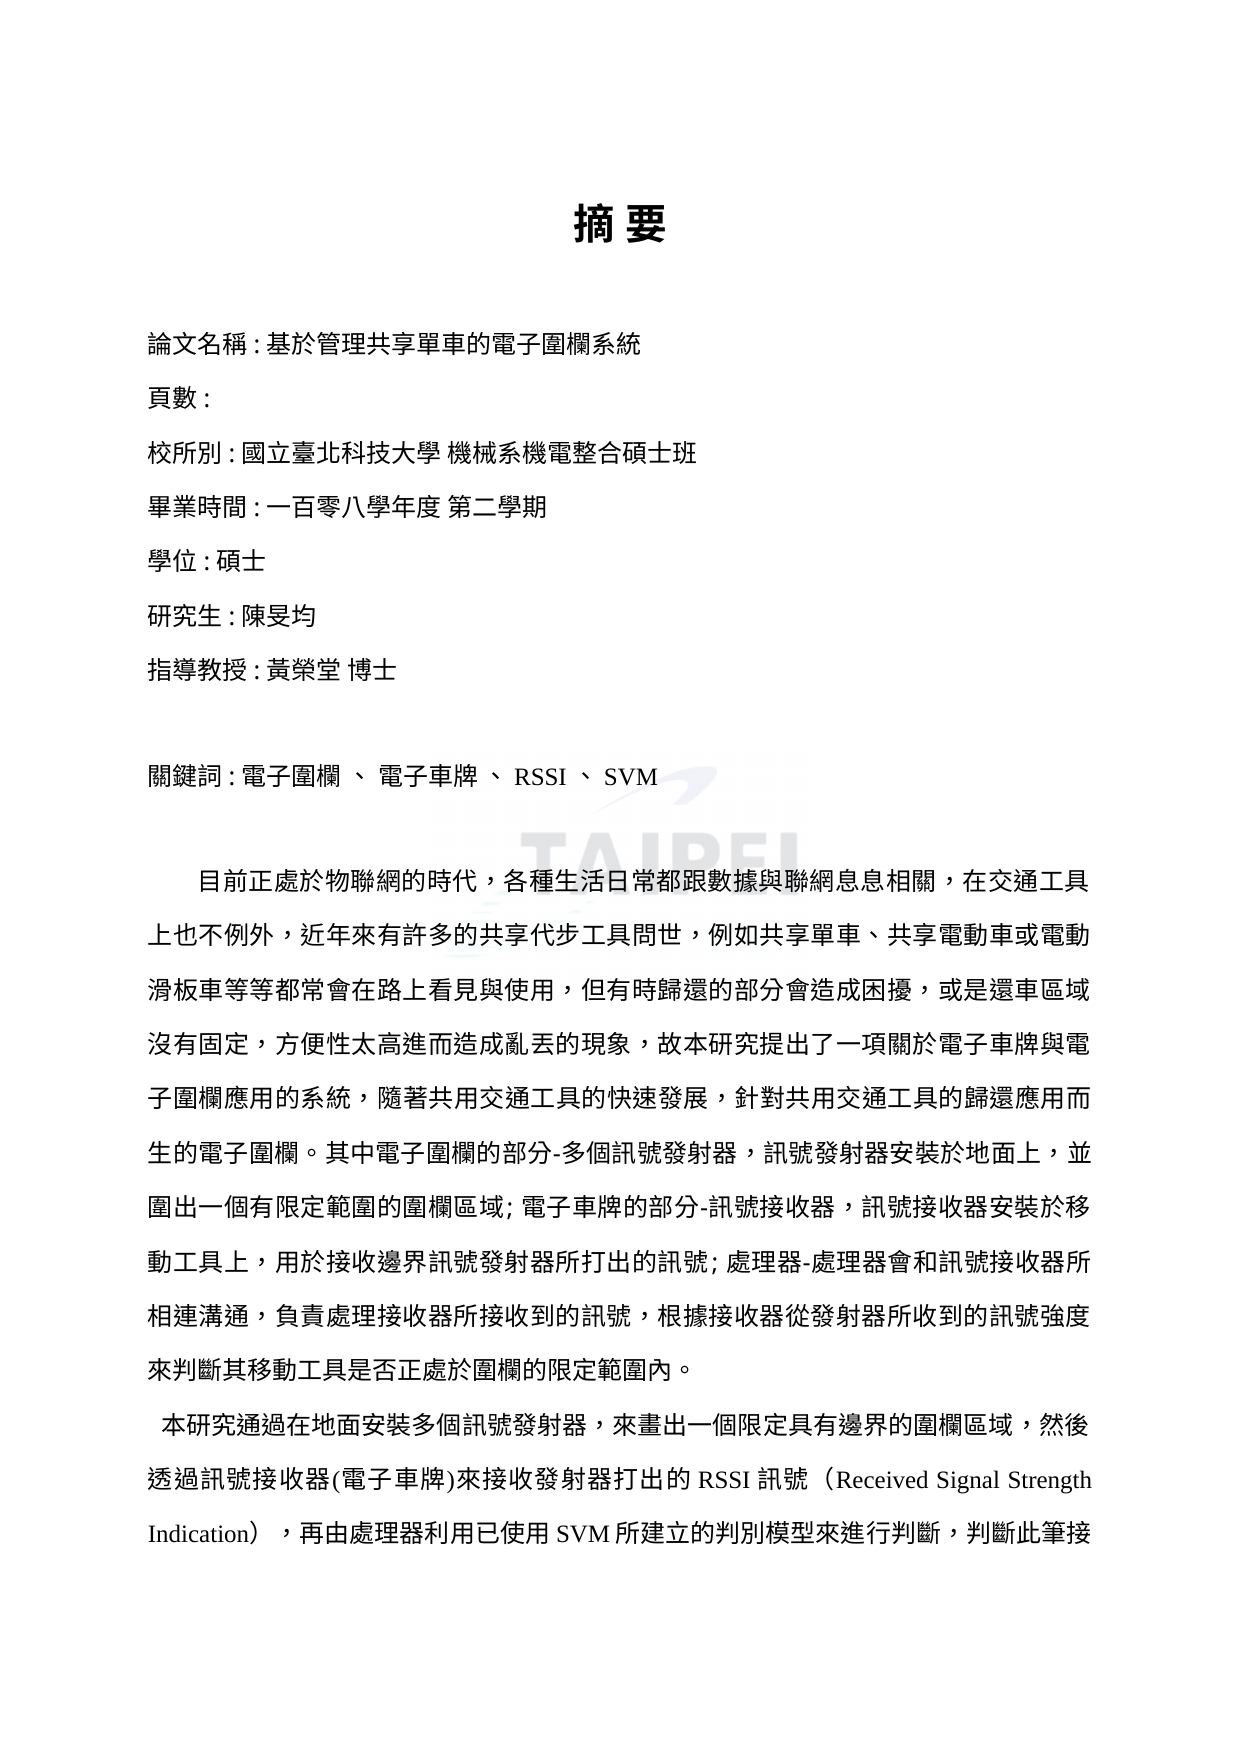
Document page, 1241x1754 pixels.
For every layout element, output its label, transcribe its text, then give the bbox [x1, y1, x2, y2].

text 畢業時間 : 一百零八學年度 第二學期 [148, 487, 1092, 524]
text 論文名稱 : 基於管理共享單車的電子圍欄系統 [148, 324, 1092, 361]
text 指導教授 : 黃榮堂 博士 [148, 651, 1092, 687]
title 摘 要 [148, 191, 1092, 251]
text 校所別 : 國立臺北科技大學 機械系機電整合碩士班 [148, 433, 1092, 469]
text 目前正處於物聯網的時代，各種生活日常都跟數據與聯網息息相關，在交通工具上也不例外，近年來有許多的共享代步工具問世，例如共享單車、共享電動車或電動滑板車等等都常會在路上看見與使用，但有時歸還的部分會造成困擾，或是還車區域沒有固定，方便性太高進而造成亂丟的現象，故本研究提出了一項關於電子車牌與電子圍欄應用的系統，隨著共用交通工具的快速發展，針對共用交通工具的歸還應用而生的電子圍欄。其中電子圍欄的部分-多個訊號發射器，訊號發射器安裝於地面上，並圍出一個有限定範圍的圍欄區域; 電子車牌的部分-訊號接收器，訊號接收器安裝於移動工具上，用於接收邊界訊號發射器所打出的訊號; 處理器-處理器會和訊號接收器所相連溝通，負責處理接收器所接收到的訊號，根據接收器從發射器所收到的訊號強度來判斷其移動工具是否正處於圍欄的限定範圍內。 [148, 861, 1092, 1387]
text 學位 : 碩士 [148, 542, 1092, 578]
text 關鍵詞 : 電子圍欄 、 電子車牌 、 RSSI 、 SVM [148, 756, 1092, 792]
text 頁數 : [148, 379, 1092, 415]
text 研究生 : 陳旻均 [148, 596, 1092, 632]
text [148, 1405, 1092, 1550]
